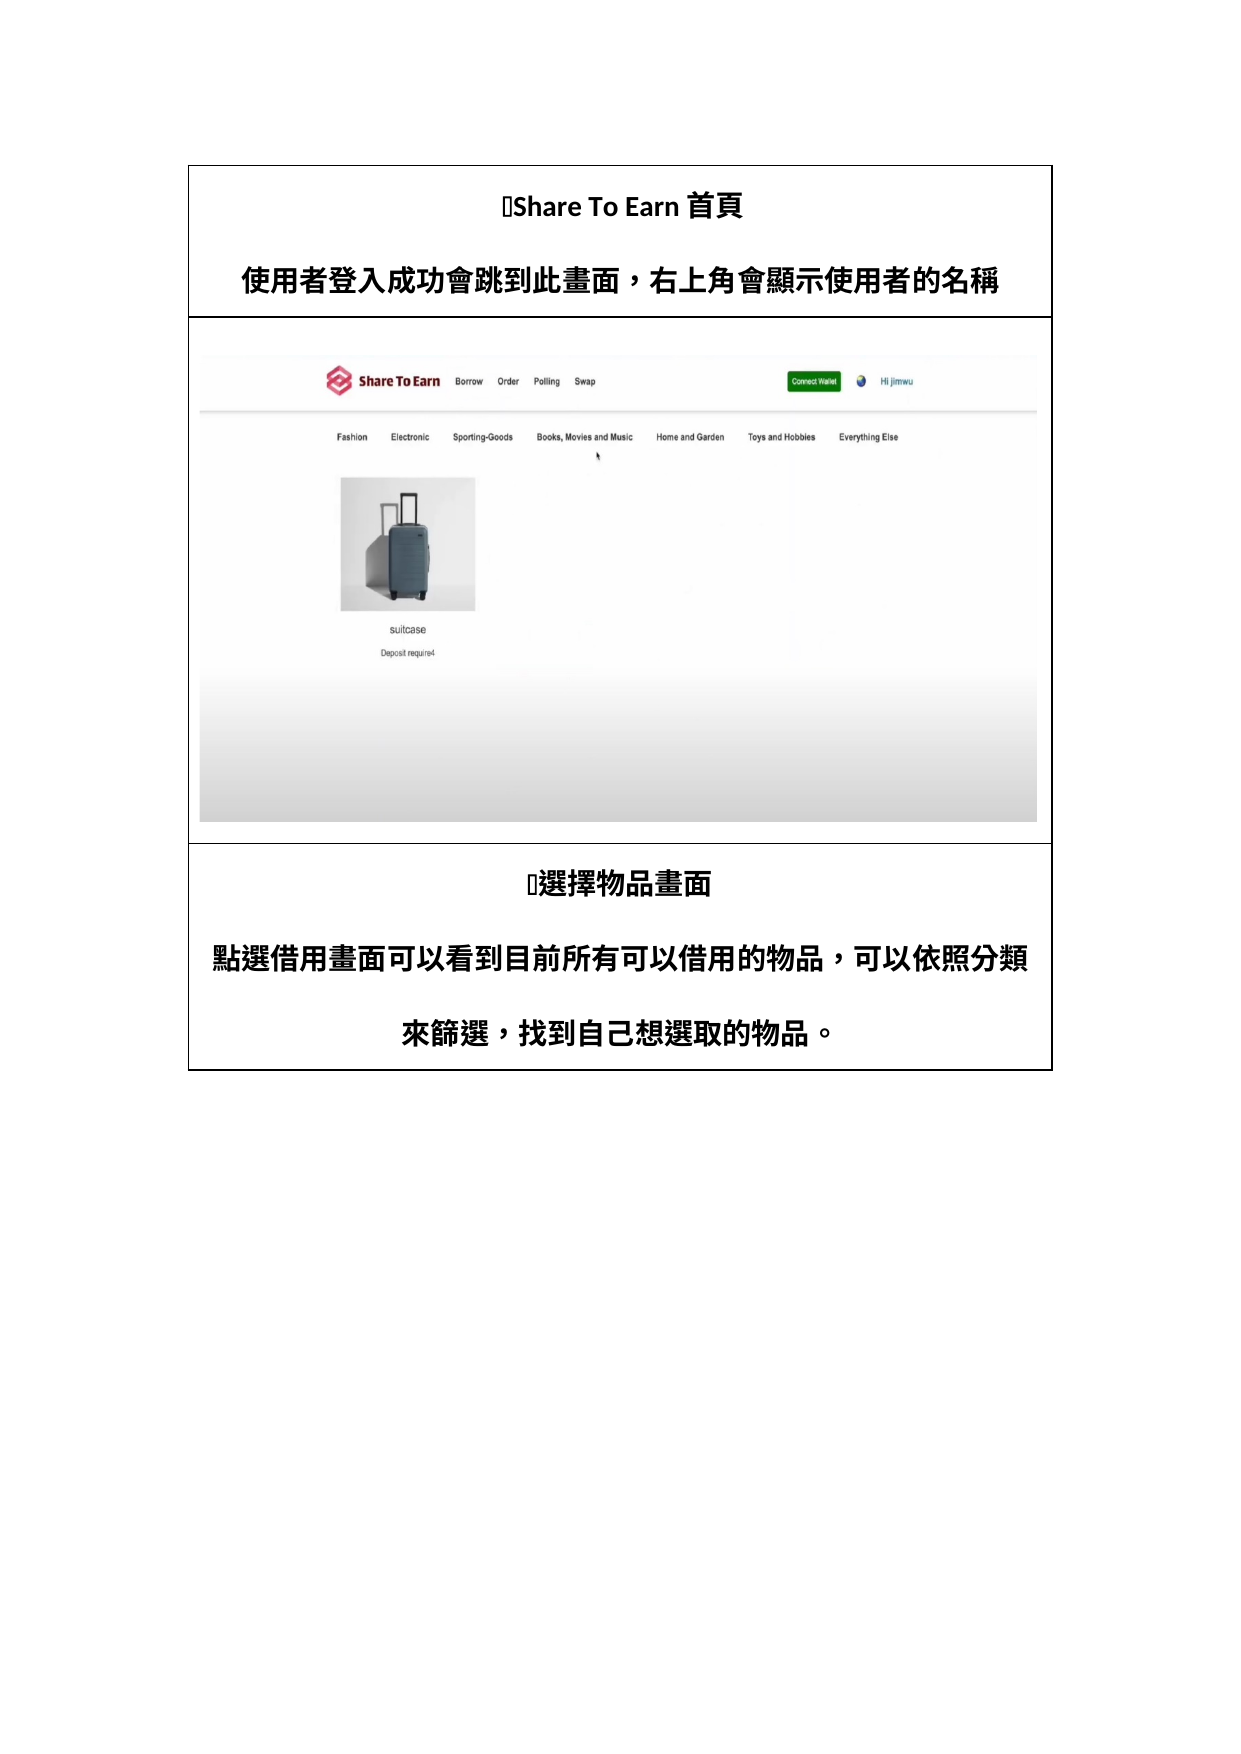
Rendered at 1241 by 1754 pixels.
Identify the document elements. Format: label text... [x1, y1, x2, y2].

table_cell 選擇物品畫面 點選借用畫面可以看到目前所有可以借用的物品，可以依照分類來篩選，找到自己想選取的物品。 [189, 844, 1051, 1069]
table_cell Share To Earn 首頁 使用者登入成功會跳到此畫面，右上角會顯示使用者的名稱 [189, 166, 1051, 316]
picture [199, 355, 1037, 822]
table_cell [189, 318, 1051, 843]
